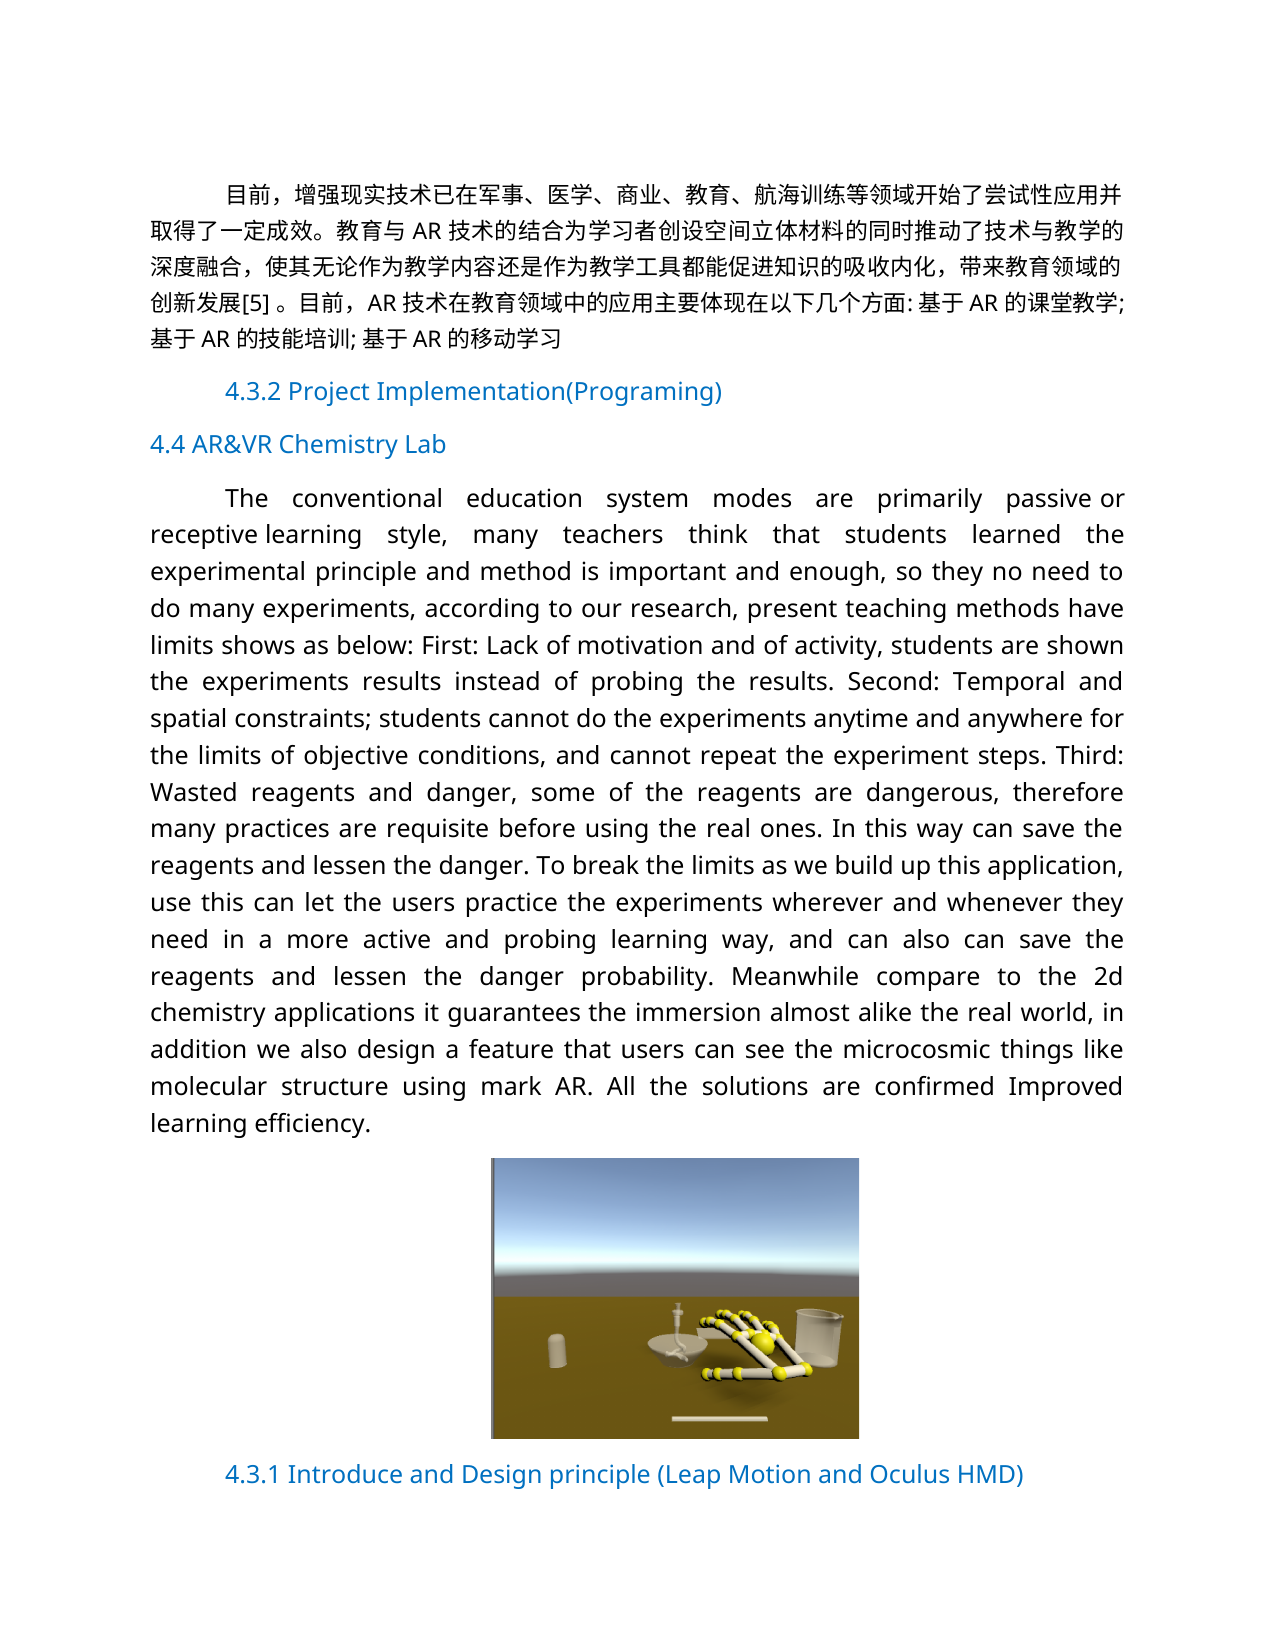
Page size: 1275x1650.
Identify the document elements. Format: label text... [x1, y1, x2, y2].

text The conventional education system modes are primarily passive or receptive learning style, many teachers think that students learned the experimental principle and method is important and enough, so they no need to do many experiments, according to our research, present teaching methods have limits shows as below: First: Lack of motivation and of activity, students are shown the experiments results instead of probing the results. Second: Temporal and spatial constraints; students cannot do the experiments anytime and anywhere for the limits of objective conditions, and cannot repeat the experiment steps. Third: Wasted reagents and danger, some of the reagents are dangerous, therefore many practices are requisite before using the real ones. In this way can save the reagents and lessen the danger. To break the limits as we build up this application, use this can let the users practice the experiments wherever and whenever they need in a more active and probing learning way, and can also can save the reagents and lessen the danger probability. Meanwhile compare to the 2d chemistry applications it guarantees the immersion almost alike the real world, in addition we also design a feature that users can see the microcosmic things like molecular structure using mark AR. All the solutions are confirmed Improved learning efficiency. [150, 480, 1125, 1139]
text 4.3.1 Introduce and Design principle (Leap Motion and Oculus HMD) [150, 1457, 1125, 1491]
text 4.4 AR&VR Chemistry Lab [150, 427, 1125, 461]
picture [491, 1158, 860, 1439]
text 4.3.2 Project Implementation(Programing) [150, 373, 1125, 407]
text 目前，增强现实技术已在军事、医学、商业、教育、航海训练等领域开始了尝试性应用并取得了一定成效。教育与 AR 技术的结合为学习者创设空间立体材料的同时推动了技术与教学的深度融合，使其无论作为教学内容还是作为教学工具都能促进知识的吸收内化，带来教育领域的创新发展[5] 。目前，AR 技术在教育领域中的应用主要体现在以下几个方面: 基于 AR 的课堂教学; 基于 AR 的技能培训; 基于 AR 的移动学习 [150, 177, 1125, 354]
